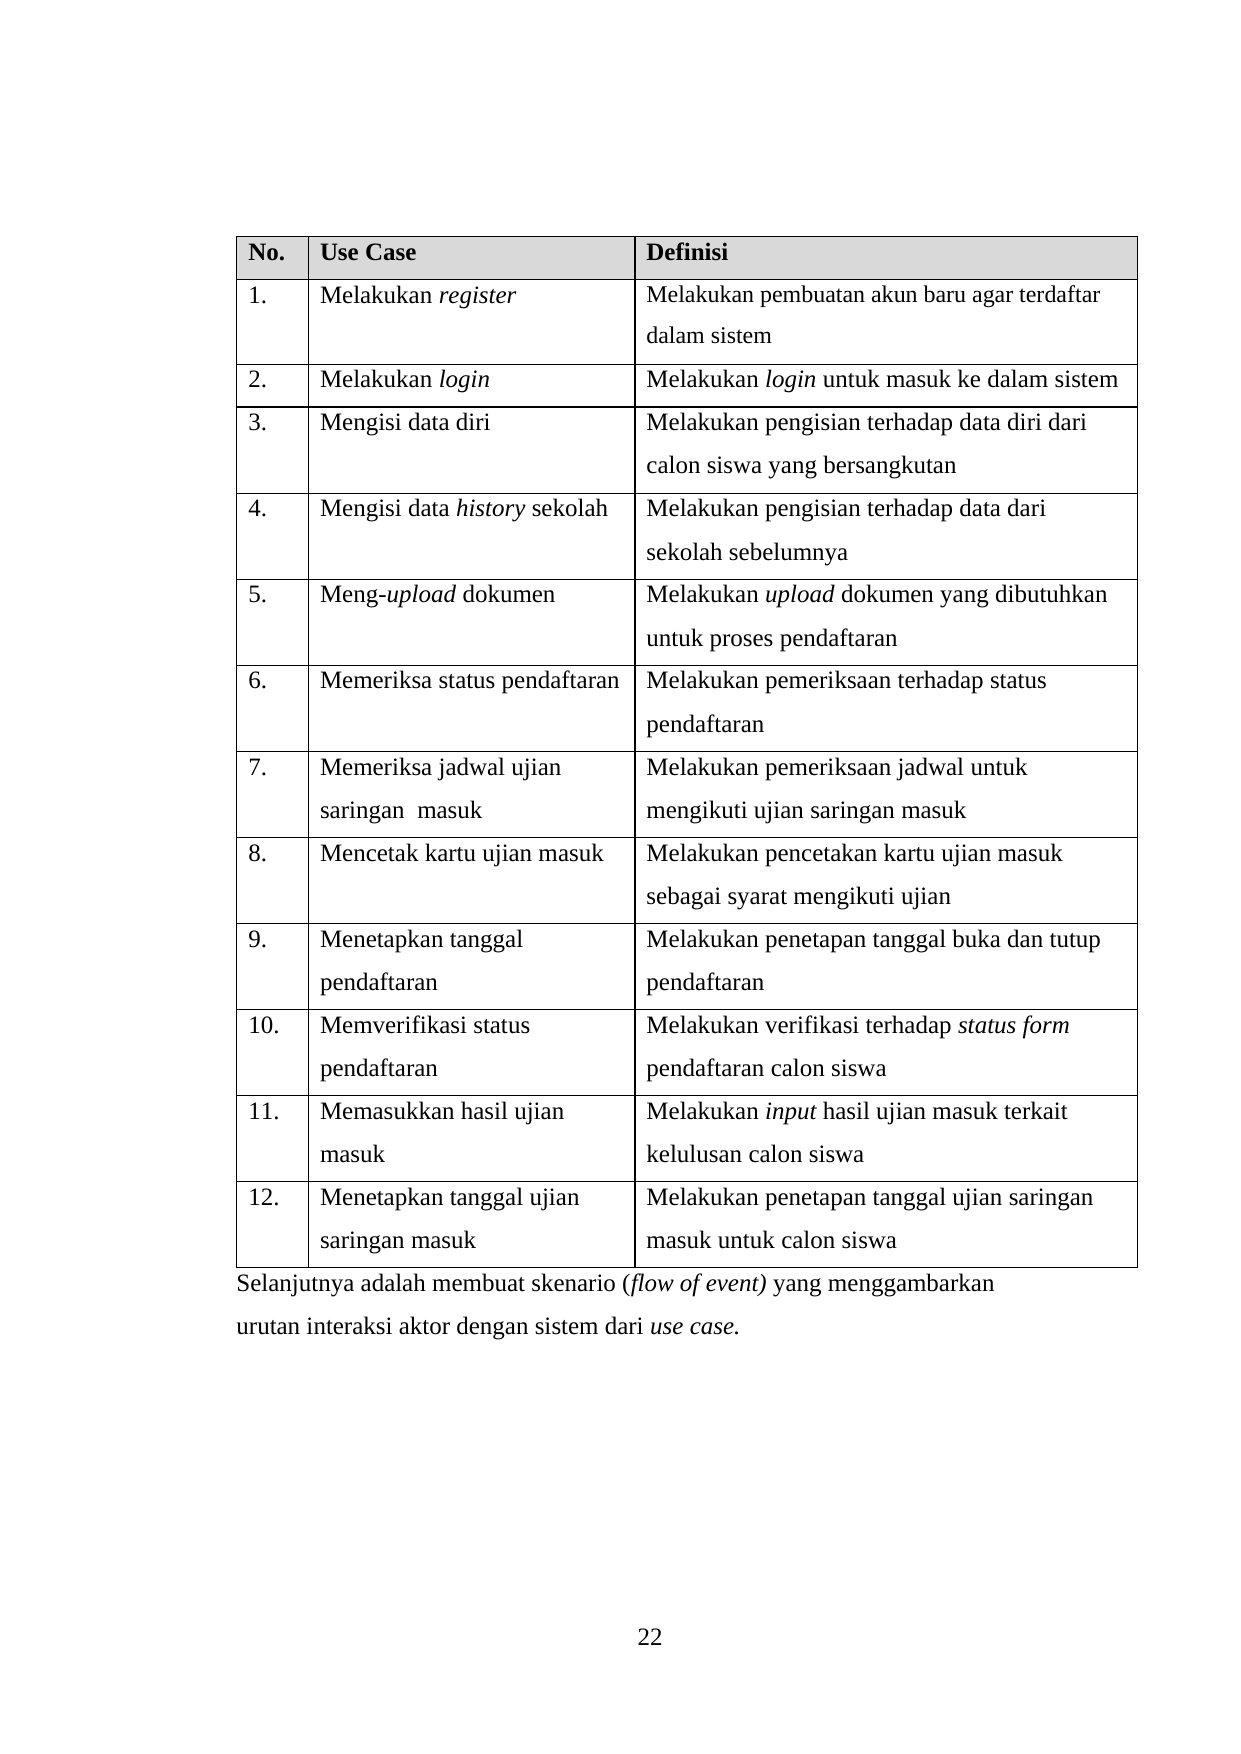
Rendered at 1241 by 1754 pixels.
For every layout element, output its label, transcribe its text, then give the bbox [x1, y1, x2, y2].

table_cell Melakukan upload dokumen yang dibutuhkan untuk proses pendaftaran [636, 580, 1137, 664]
text Selanjutnya adalah membuat skenario (flow of event) yang menggambarkan urutan interaksi aktor dengan sistem dari use case. [236, 1268, 1063, 1340]
table_cell Memasukkan hasil ujian masuk [309, 1096, 634, 1181]
table_cell Memeriksa status pendaftaran [309, 666, 634, 751]
table_cell Melakukan input hasil ujian masuk terkait kelulusan calon siswa [636, 1096, 1137, 1181]
table_cell Melakukan penetapan tanggal ujian saringan masuk untuk calon siswa [636, 1182, 1137, 1267]
table_cell Melakukan login [309, 365, 634, 406]
table_cell Memverifikasi status pendaftaran [309, 1010, 634, 1095]
table_cell Melakukan pengisian terhadap data dari sekolah sebelumnya [636, 494, 1137, 578]
table_cell 2. [237, 365, 308, 406]
table_cell Melakukan verifikasi terhadap status form pendaftaran calon siswa [636, 1010, 1137, 1095]
table_cell 1. [237, 280, 308, 363]
table_cell 9. [237, 924, 308, 1009]
table_header No. [237, 237, 308, 279]
table_cell Melakukan penetapan tanggal buka dan tutup pendaftaran [636, 924, 1137, 1009]
table_cell 12. [237, 1182, 308, 1267]
table_cell Menetapkan tanggal pendaftaran [309, 924, 634, 1009]
table_cell Melakukan register [309, 280, 634, 363]
table_cell 6. [237, 666, 308, 751]
table_cell 8. [237, 838, 308, 923]
table_cell Memeriksa jadwal ujian saringan masuk [309, 752, 634, 837]
table_cell Menetapkan tanggal ujian saringan masuk [309, 1182, 634, 1267]
table_cell 3. [237, 408, 308, 492]
table_cell 7. [237, 752, 308, 837]
table_cell 5. [237, 580, 308, 664]
table_cell Melakukan pemeriksaan terhadap status pendaftaran [636, 666, 1137, 751]
table_cell Mengisi data history sekolah [309, 494, 634, 578]
table_cell Mencetak kartu ujian masuk [309, 838, 634, 923]
table_cell Melakukan pembuatan akun baru agar terdaftar dalam sistem [636, 280, 1137, 363]
table_header Use Case [309, 237, 634, 279]
table_cell Meng-upload dokumen [309, 580, 634, 664]
table_cell Melakukan pengisian terhadap data diri dari calon siswa yang bersangkutan [636, 408, 1137, 492]
table_cell 4. [237, 494, 308, 578]
table_cell Melakukan pemeriksaan jadwal untuk mengikuti ujian saringan masuk [636, 752, 1137, 837]
table_cell 11. [237, 1096, 308, 1181]
table_header Definisi [636, 237, 1137, 279]
table_cell Melakukan pencetakan kartu ujian masuk sebagai syarat mengikuti ujian [636, 838, 1137, 923]
table_cell 10. [237, 1010, 308, 1095]
table_cell Melakukan login untuk masuk ke dalam sistem [636, 365, 1137, 406]
table_cell Mengisi data diri [309, 408, 634, 492]
